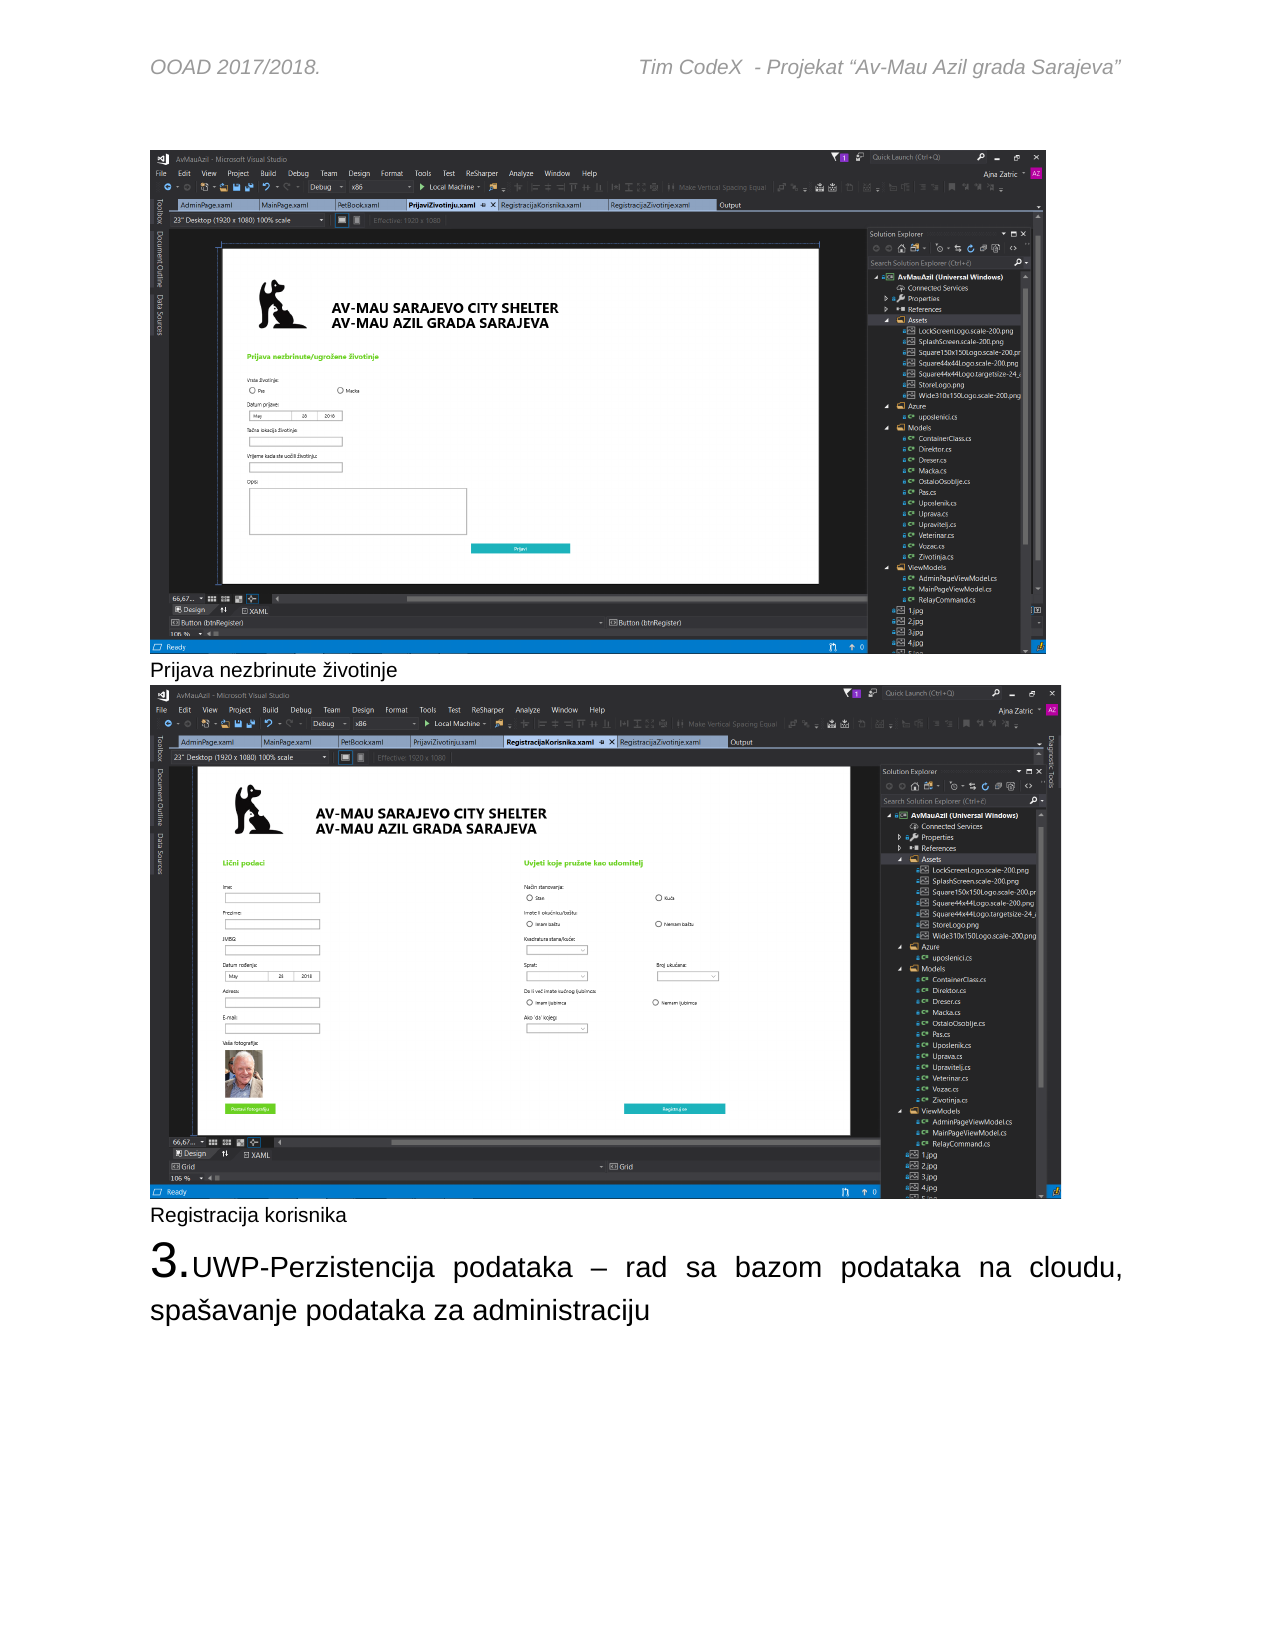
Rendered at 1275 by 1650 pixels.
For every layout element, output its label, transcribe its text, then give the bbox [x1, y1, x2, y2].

text Registracija korisnika [150, 1202, 1125, 1226]
text 3.UWP-Perzistencija podataka – rad sa bazom podataka na cloudu, spašavanje podataka za administraciju [150, 1230, 1125, 1326]
picture [150, 685, 1062, 1199]
picture [150, 150, 1046, 654]
text Prijava nezbrinute životinje [150, 658, 1125, 682]
